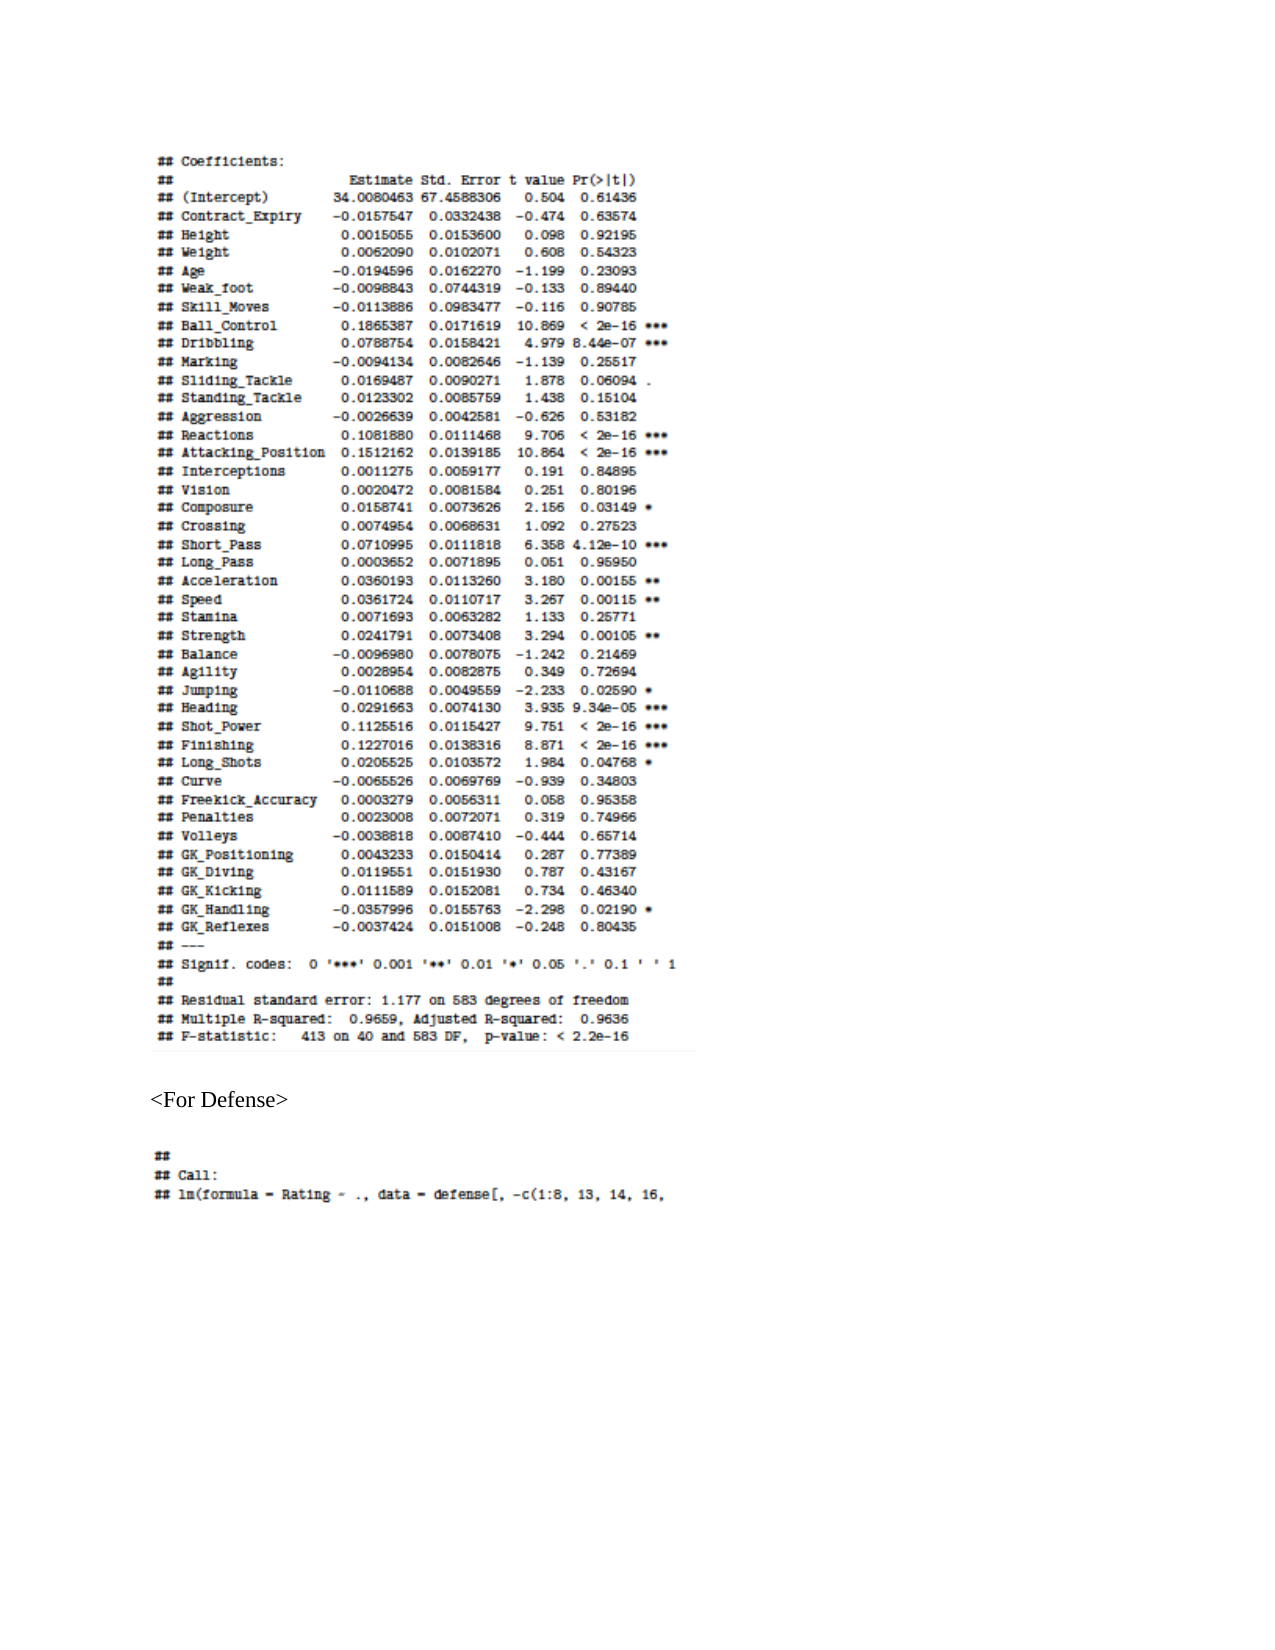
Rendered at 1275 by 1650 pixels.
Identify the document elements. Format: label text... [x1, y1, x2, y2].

picture [150, 1146, 679, 1217]
text <For Defense> [150, 1086, 1228, 1112]
picture [150, 150, 696, 1052]
